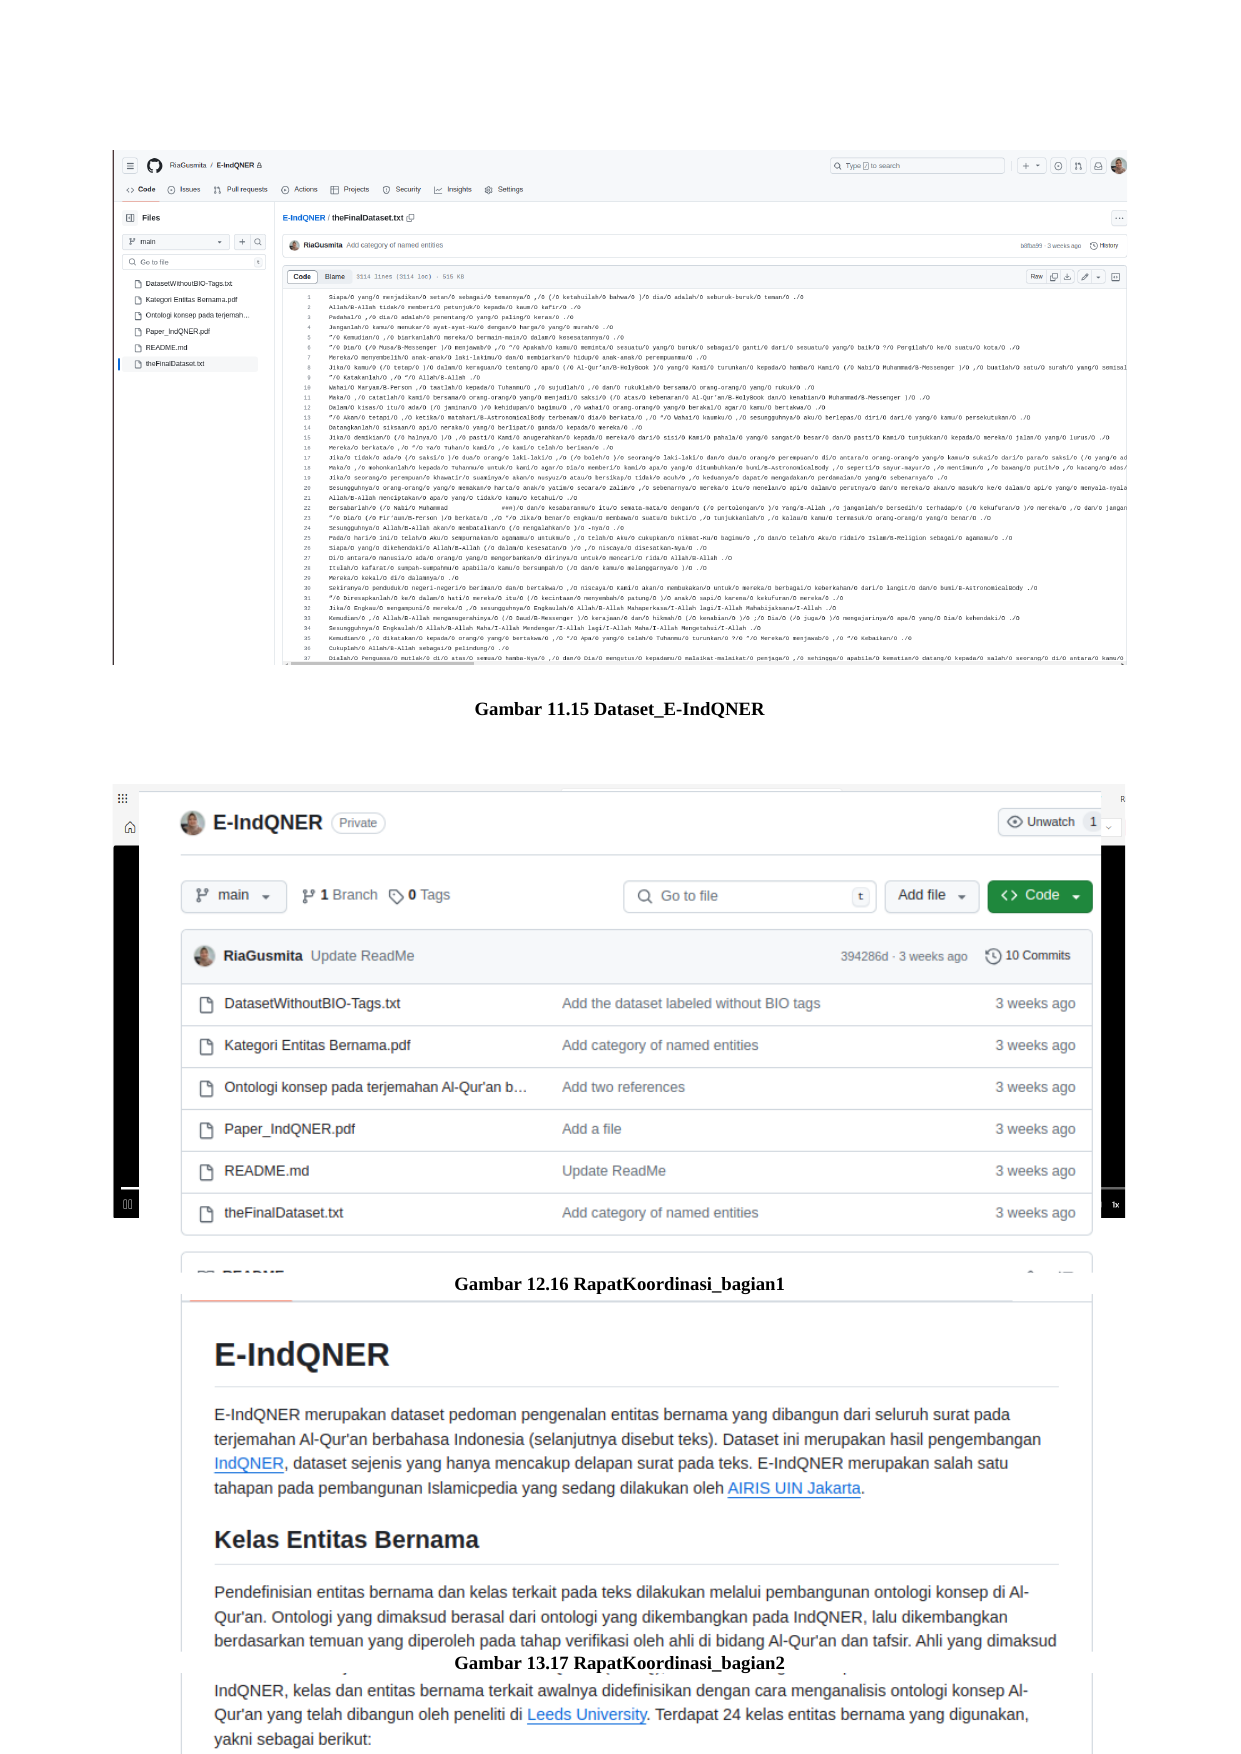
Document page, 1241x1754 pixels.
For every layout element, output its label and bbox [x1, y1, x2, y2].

picture [112, 150, 1128, 665]
picture [112, 784, 1125, 1272]
picture [139, 1673, 1102, 1754]
picture [139, 1294, 1102, 1651]
